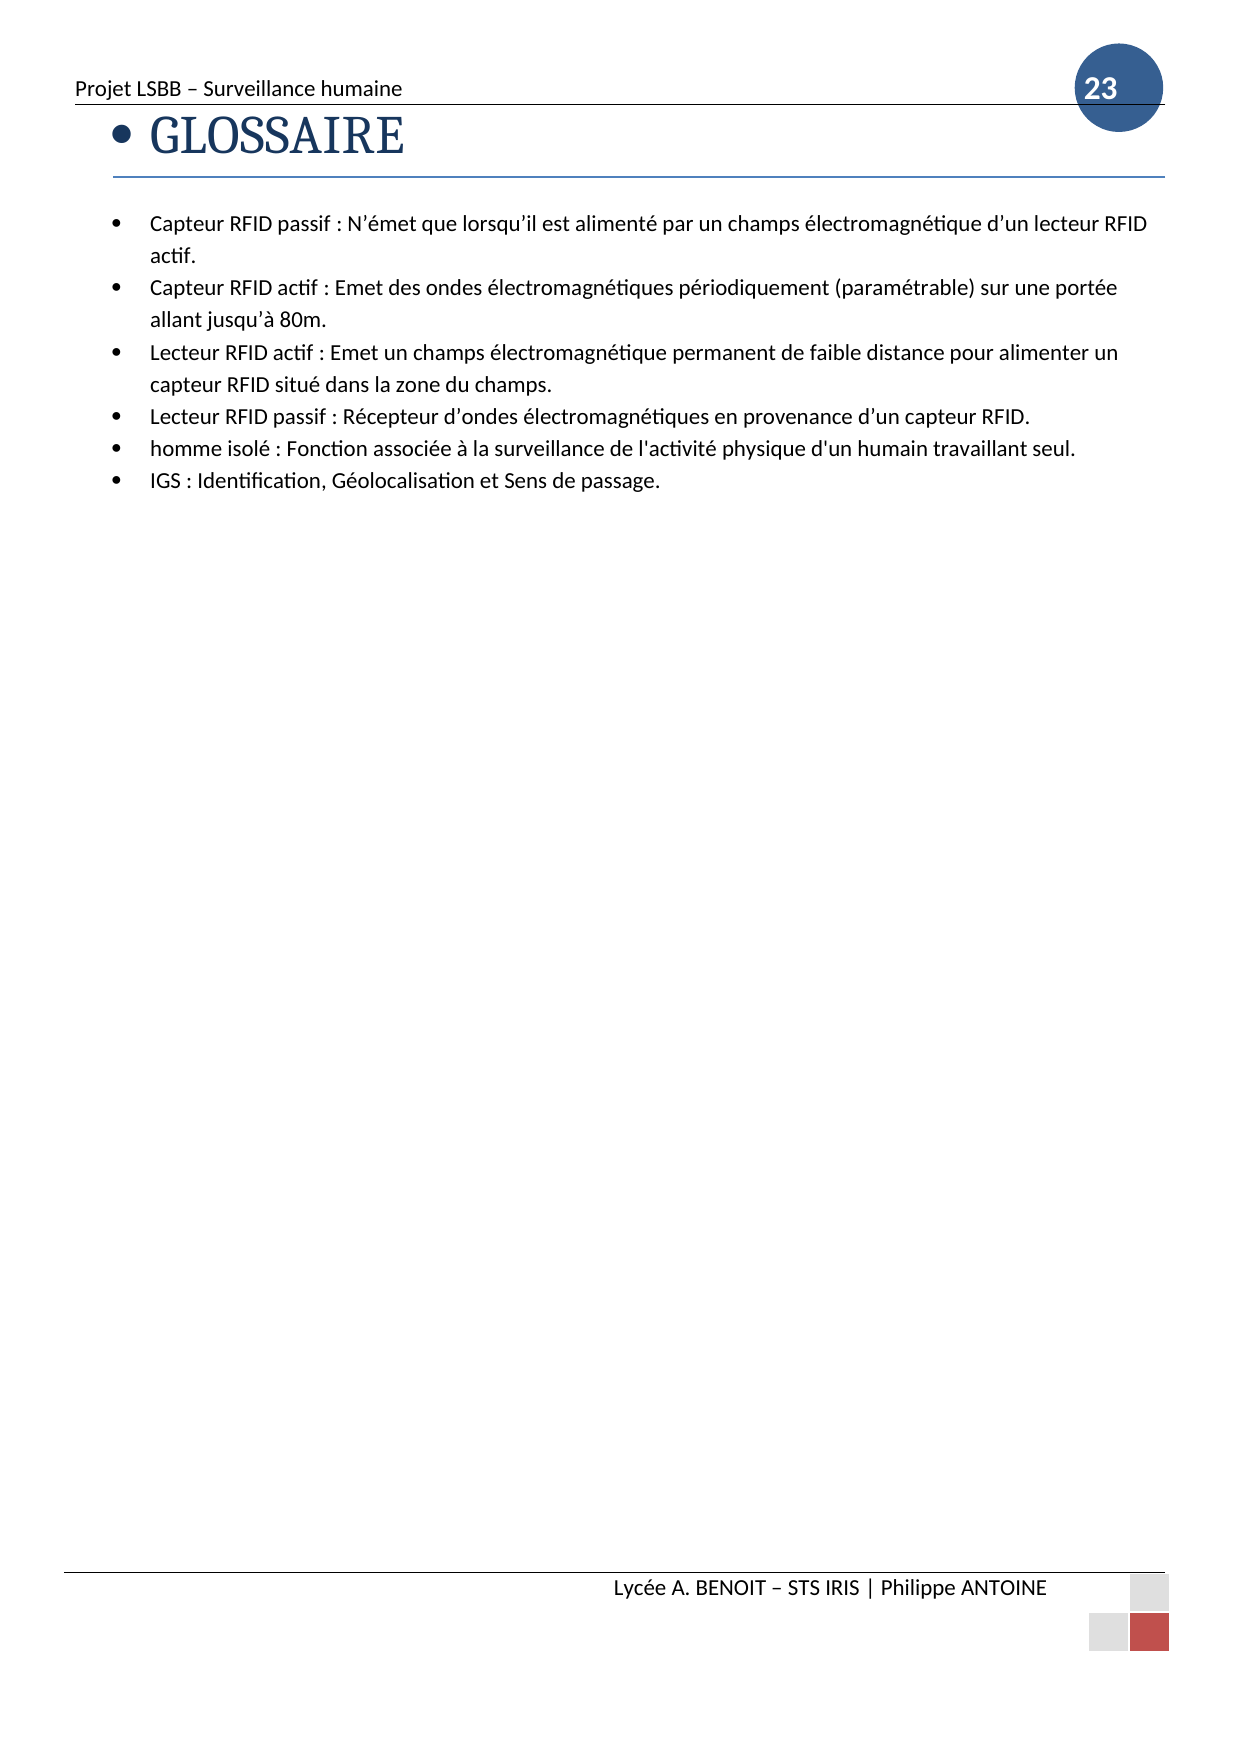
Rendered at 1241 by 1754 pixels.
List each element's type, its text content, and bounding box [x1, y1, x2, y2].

list homme isolé : Fonction associée à la surveillance de l'activité physique d'un humain travaillant seul. [112, 434, 1165, 462]
list Lecteur RFID passif : Récepteur d’ondes électromagnétiques en provenance d’un capteur RFID. [112, 402, 1165, 430]
title GLOSSAIRE [112, 105, 1165, 178]
list IGS : Identification, Géolocalisation et Sens de passage. [112, 466, 1165, 494]
list Lecteur RFID actif : Emet un champs électromagnétique permanent de faible distance pour alimenter un capteur RFID situé dans la zone du champs. [112, 338, 1165, 398]
list Capteur RFID passif : N’émet que lorsqu’il est alimenté par un champs électromagnétique d’un lecteur RFID actif. [112, 209, 1165, 269]
list Capteur RFID actif : Emet des ondes électromagnétiques périodiquement (paramétrable) sur une portée allant jusqu’à 80m. [112, 273, 1165, 333]
